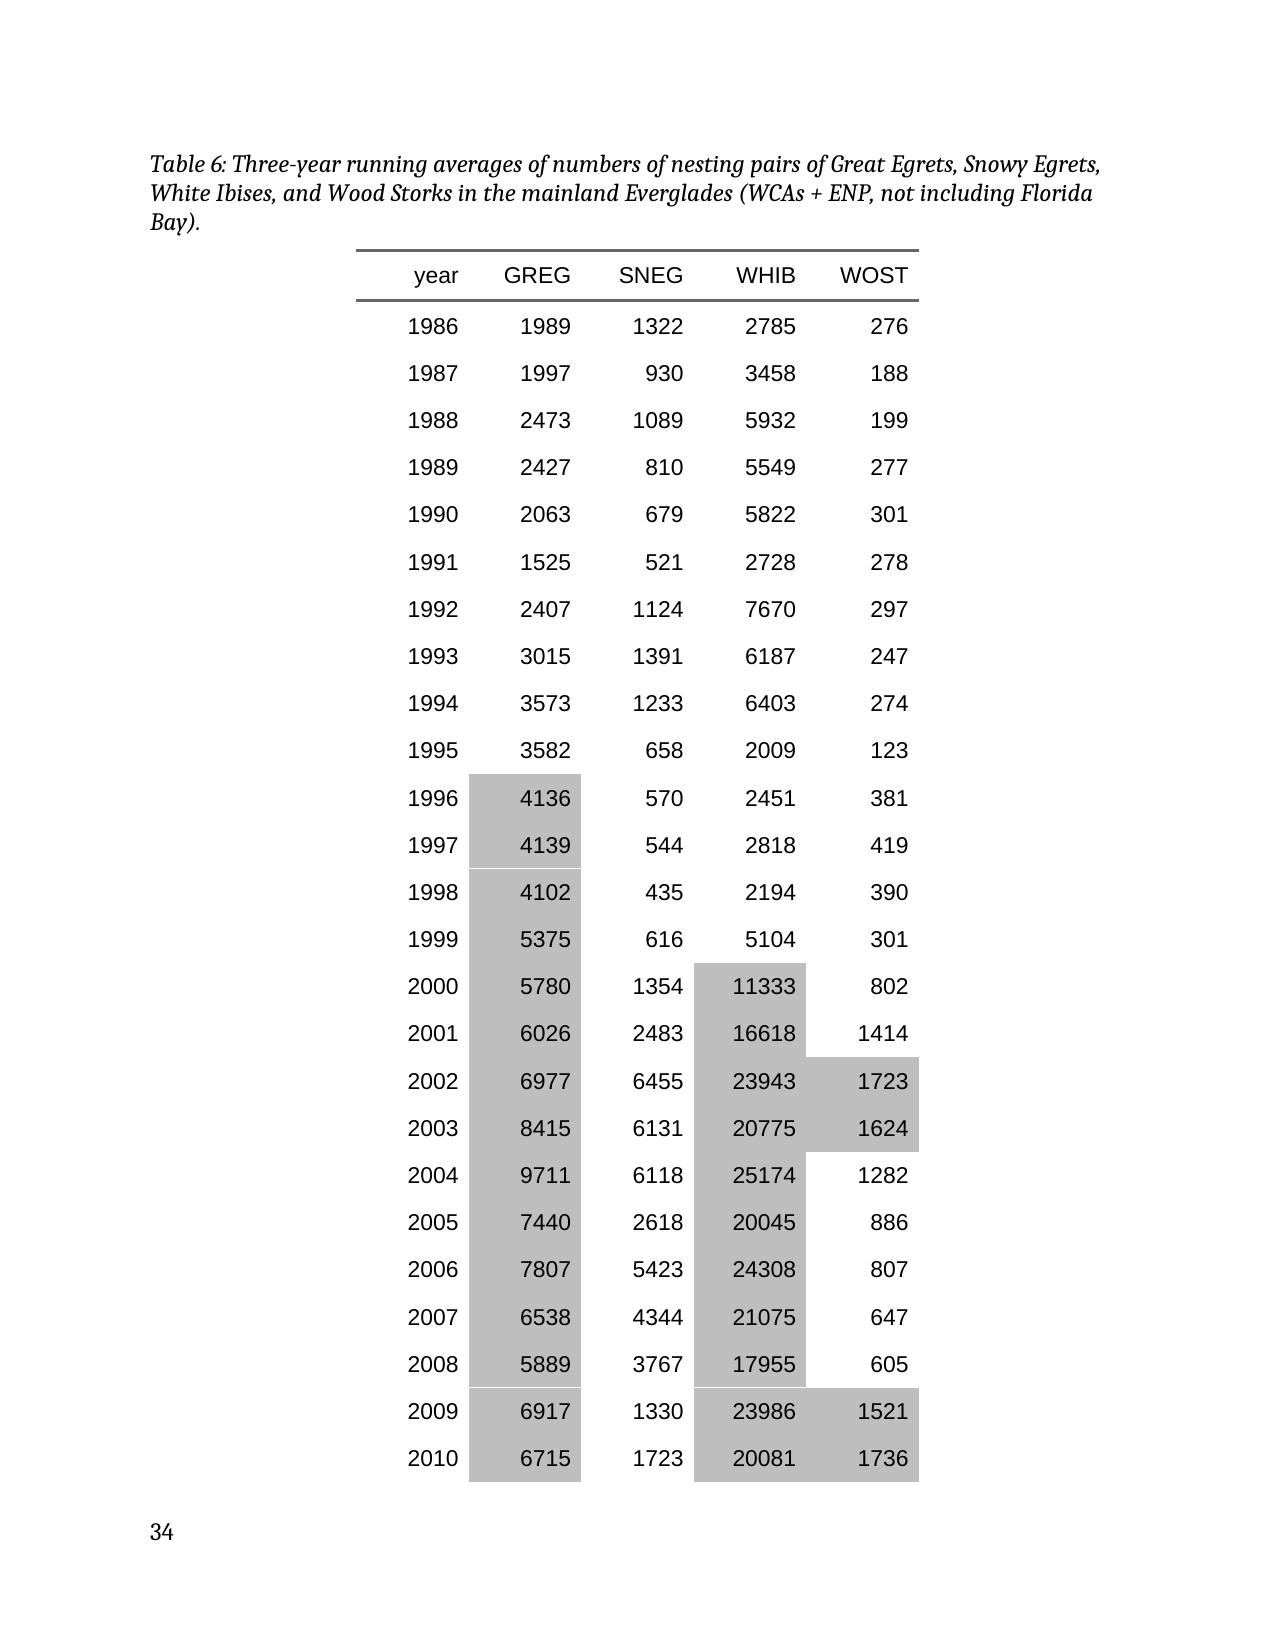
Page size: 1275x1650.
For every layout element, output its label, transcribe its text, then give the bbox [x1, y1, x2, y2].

text Table 6: Three-year running averages of numbers of nesting pairs of Great Egrets, Snowy Egrets, White Ibises, and Wood Storks in the mainland Everglades (WCAs + ENP, not including Florida Bay). [150, 150, 1125, 236]
table_cell 1989 [469, 302, 581, 349]
table_cell 1354 [581, 963, 694, 1010]
table_cell 1723 [806, 1057, 919, 1104]
table_cell 5822 [694, 491, 806, 538]
table_cell 25174 [694, 1152, 806, 1199]
table_cell 2451 [694, 774, 806, 821]
table_cell 1998 [356, 869, 469, 916]
table_cell 199 [806, 397, 919, 444]
table_cell 301 [806, 916, 919, 963]
table_cell 6917 [469, 1388, 581, 1435]
table_header GREG [469, 252, 581, 299]
table_cell 1736 [806, 1435, 919, 1482]
table_cell 1282 [806, 1152, 919, 1199]
table_cell 1992 [356, 585, 469, 632]
table_cell 2007 [356, 1293, 469, 1340]
table_cell 1997 [469, 349, 581, 397]
table_cell 8415 [469, 1104, 581, 1152]
table_cell 3015 [469, 633, 581, 680]
table_cell 2009 [356, 1388, 469, 1435]
table_cell 381 [806, 774, 919, 821]
table_cell 1723 [581, 1435, 694, 1482]
table_cell 11333 [694, 963, 806, 1010]
table_cell 3573 [469, 680, 581, 727]
table_cell 5375 [469, 916, 581, 963]
table_cell 2473 [469, 397, 581, 444]
table_cell 20045 [694, 1199, 806, 1246]
table_cell 2618 [581, 1199, 694, 1246]
table_cell 276 [806, 302, 919, 349]
table_cell 2010 [356, 1435, 469, 1482]
table_cell 301 [806, 491, 919, 538]
table_cell 605 [806, 1340, 919, 1387]
table_cell 6977 [469, 1057, 581, 1104]
table_cell 1986 [356, 302, 469, 349]
table_cell 616 [581, 916, 694, 963]
table_cell 297 [806, 585, 919, 632]
table_cell 3458 [694, 349, 806, 397]
table_cell 6455 [581, 1057, 694, 1104]
table_cell 1624 [806, 1104, 919, 1152]
table_cell 647 [806, 1293, 919, 1340]
table_cell 810 [581, 444, 694, 491]
table_cell 521 [581, 538, 694, 585]
table_header year [356, 252, 469, 299]
table_cell 886 [806, 1199, 919, 1246]
table_cell 802 [806, 963, 919, 1010]
table_cell 4102 [469, 869, 581, 916]
table_cell 5932 [694, 397, 806, 444]
table_cell 1989 [356, 444, 469, 491]
table_cell 679 [581, 491, 694, 538]
table_cell 278 [806, 538, 919, 585]
table_cell 1990 [356, 491, 469, 538]
table_cell 6187 [694, 633, 806, 680]
table_cell 6026 [469, 1010, 581, 1057]
table_cell 930 [581, 349, 694, 397]
table_cell 1525 [469, 538, 581, 585]
table_cell 123 [806, 727, 919, 774]
table_cell 3582 [469, 727, 581, 774]
table_cell 1995 [356, 727, 469, 774]
table_cell 2728 [694, 538, 806, 585]
table_cell 658 [581, 727, 694, 774]
table_cell 1322 [581, 302, 694, 349]
table_cell 1993 [356, 633, 469, 680]
table_header WOST [806, 252, 919, 299]
table_cell 1996 [356, 774, 469, 821]
table_cell 2785 [694, 302, 806, 349]
table_cell 2407 [469, 585, 581, 632]
table_cell 7807 [469, 1246, 581, 1293]
table_cell 2063 [469, 491, 581, 538]
table_cell 2818 [694, 821, 806, 868]
table_cell 6118 [581, 1152, 694, 1199]
table_cell 9711 [469, 1152, 581, 1199]
table_cell 4136 [469, 774, 581, 821]
table_cell 21075 [694, 1293, 806, 1340]
table_cell 1987 [356, 349, 469, 397]
table_cell 23986 [694, 1388, 806, 1435]
table_cell 1999 [356, 916, 469, 963]
table_cell 2194 [694, 869, 806, 916]
table_cell 188 [806, 349, 919, 397]
table_header WHIB [694, 252, 806, 299]
table_cell 4344 [581, 1293, 694, 1340]
table_cell 1521 [806, 1388, 919, 1435]
table_cell 1089 [581, 397, 694, 444]
table_cell 807 [806, 1246, 919, 1293]
table_cell 2003 [356, 1104, 469, 1152]
table_cell 544 [581, 821, 694, 868]
table_cell 1233 [581, 680, 694, 727]
table_cell 435 [581, 869, 694, 916]
table_cell 23943 [694, 1057, 806, 1104]
table_cell 20775 [694, 1104, 806, 1152]
table_cell 570 [581, 774, 694, 821]
table_cell 7440 [469, 1199, 581, 1246]
table_cell 2009 [694, 727, 806, 774]
table_cell 5889 [469, 1340, 581, 1387]
table_cell 24308 [694, 1246, 806, 1293]
table_cell 390 [806, 869, 919, 916]
table_cell 2008 [356, 1340, 469, 1387]
table_cell 1124 [581, 585, 694, 632]
table_cell 5549 [694, 444, 806, 491]
table_cell 2002 [356, 1057, 469, 1104]
table_cell 6715 [469, 1435, 581, 1482]
table_cell 7670 [694, 585, 806, 632]
table_cell 2483 [581, 1010, 694, 1057]
table_cell 5780 [469, 963, 581, 1010]
table_cell 1988 [356, 397, 469, 444]
table_cell 274 [806, 680, 919, 727]
table_cell 1330 [581, 1388, 694, 1435]
table_cell 3767 [581, 1340, 694, 1387]
table_cell 5423 [581, 1246, 694, 1293]
table_cell 16618 [694, 1010, 806, 1057]
table_cell 1994 [356, 680, 469, 727]
table_cell 5104 [694, 916, 806, 963]
table_cell 2001 [356, 1010, 469, 1057]
table_cell 6403 [694, 680, 806, 727]
table_cell 2005 [356, 1199, 469, 1246]
table_cell 2004 [356, 1152, 469, 1199]
table_cell 277 [806, 444, 919, 491]
table_cell 1997 [356, 821, 469, 868]
table_cell 419 [806, 821, 919, 868]
table_cell 20081 [694, 1435, 806, 1482]
table_cell 2427 [469, 444, 581, 491]
table_cell 1991 [356, 538, 469, 585]
table_cell 1414 [806, 1010, 919, 1057]
table_cell 2006 [356, 1246, 469, 1293]
table_cell 1391 [581, 633, 694, 680]
table_cell 2000 [356, 963, 469, 1010]
table_cell 17955 [694, 1340, 806, 1387]
table_cell 6538 [469, 1293, 581, 1340]
table_cell 6131 [581, 1104, 694, 1152]
table_cell 247 [806, 633, 919, 680]
table_cell 4139 [469, 821, 581, 868]
table_header SNEG [581, 252, 694, 299]
